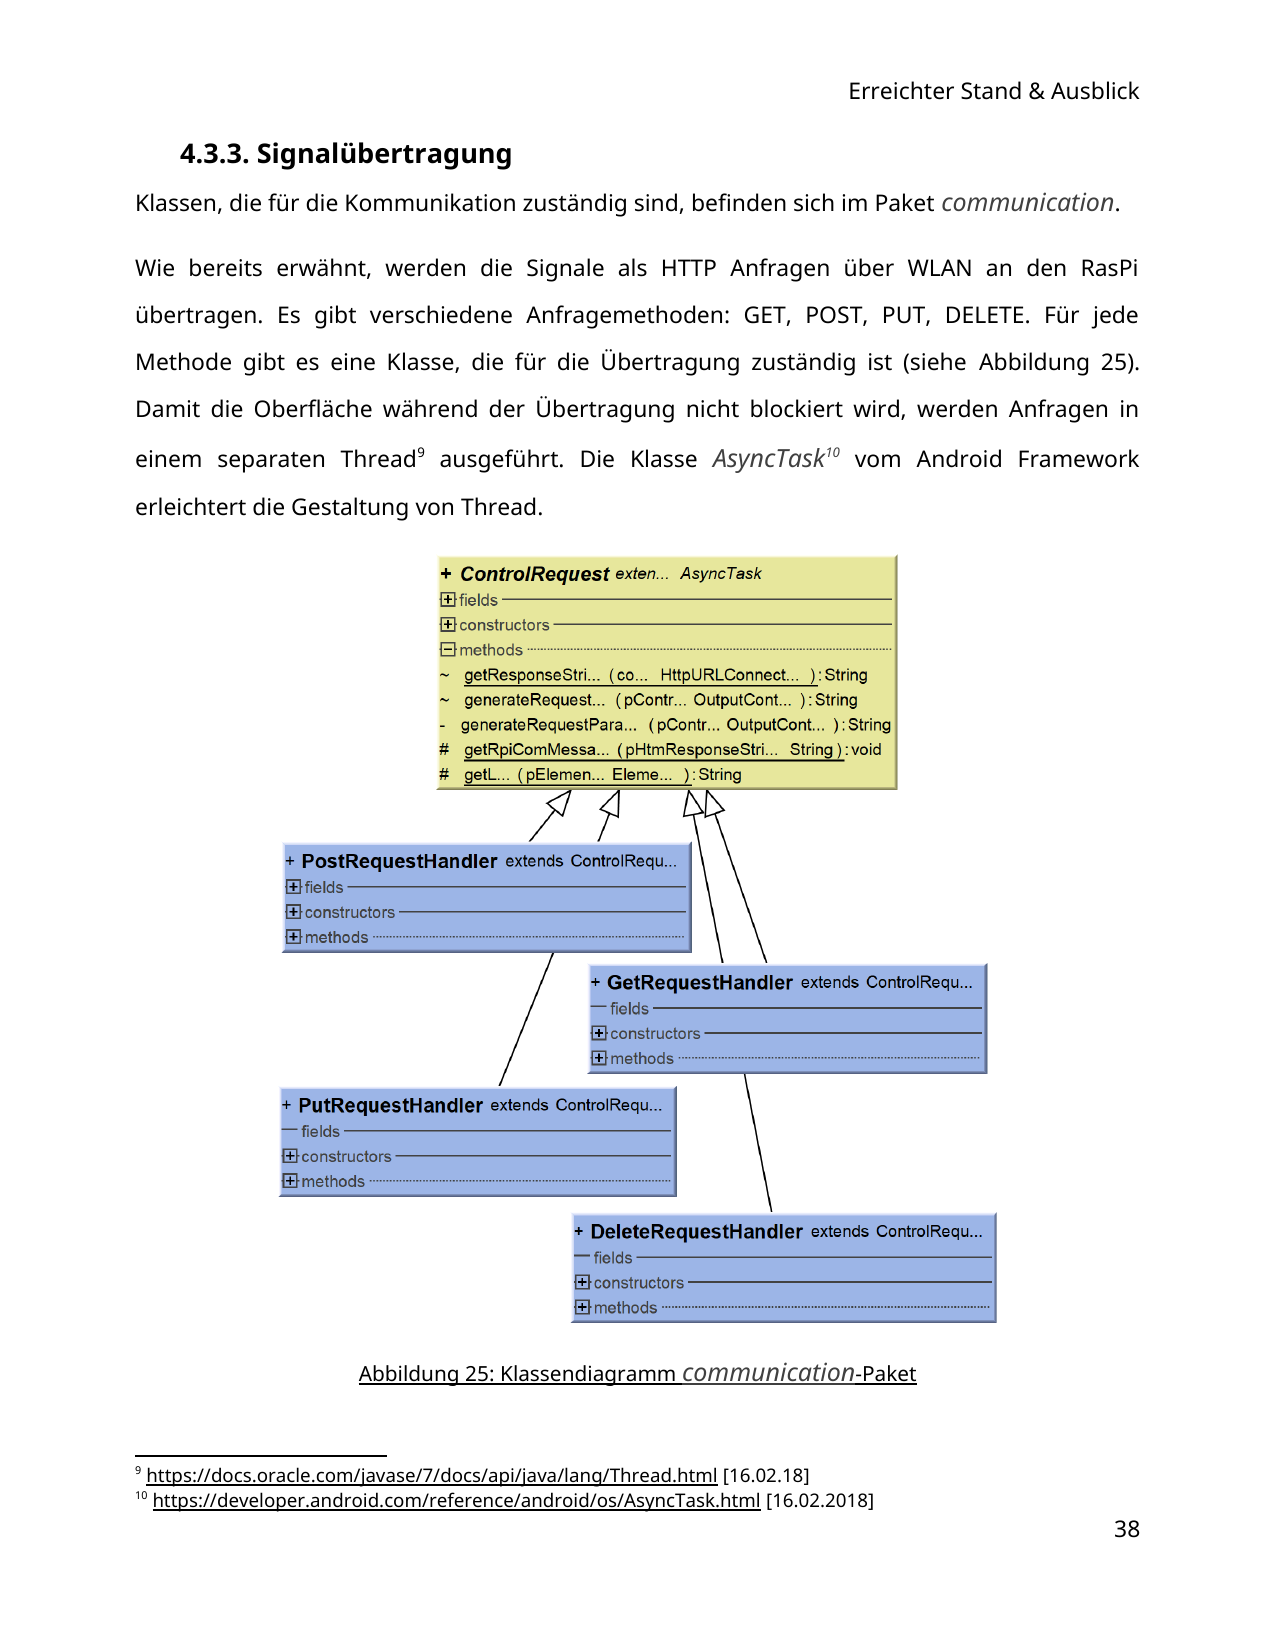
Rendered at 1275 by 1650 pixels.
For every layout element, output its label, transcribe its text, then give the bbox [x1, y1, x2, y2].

text Klassen, die für die Kommunikation zuständig sind, befinden sich im Paket communication. [135, 184, 1140, 218]
subtitle Signalübertragung [180, 135, 1140, 172]
text Abbildung 25: Klassendiagramm communication-Paket [135, 1355, 1140, 1389]
text Wie bereits erwähnt, werden die Signale als HTTP Anfragen über WLAN an den RasPi übertragen. Es gibt verschiedene Anfragemethoden: GET, POST, PUT, DELETE. Für jede Methode gibt es eine Klasse, die für die Übertragung zuständig ist (siehe Abbildung 25). Damit die Oberfläche während der Übertragung nicht blockiert wird, werden Anfragen in einem separaten Thread ausgeführt. Die Klasse AsyncTask vom Android Framework erleichtert die Gestaltung von Thread. [135, 252, 1140, 522]
picture [278, 554, 997, 1323]
